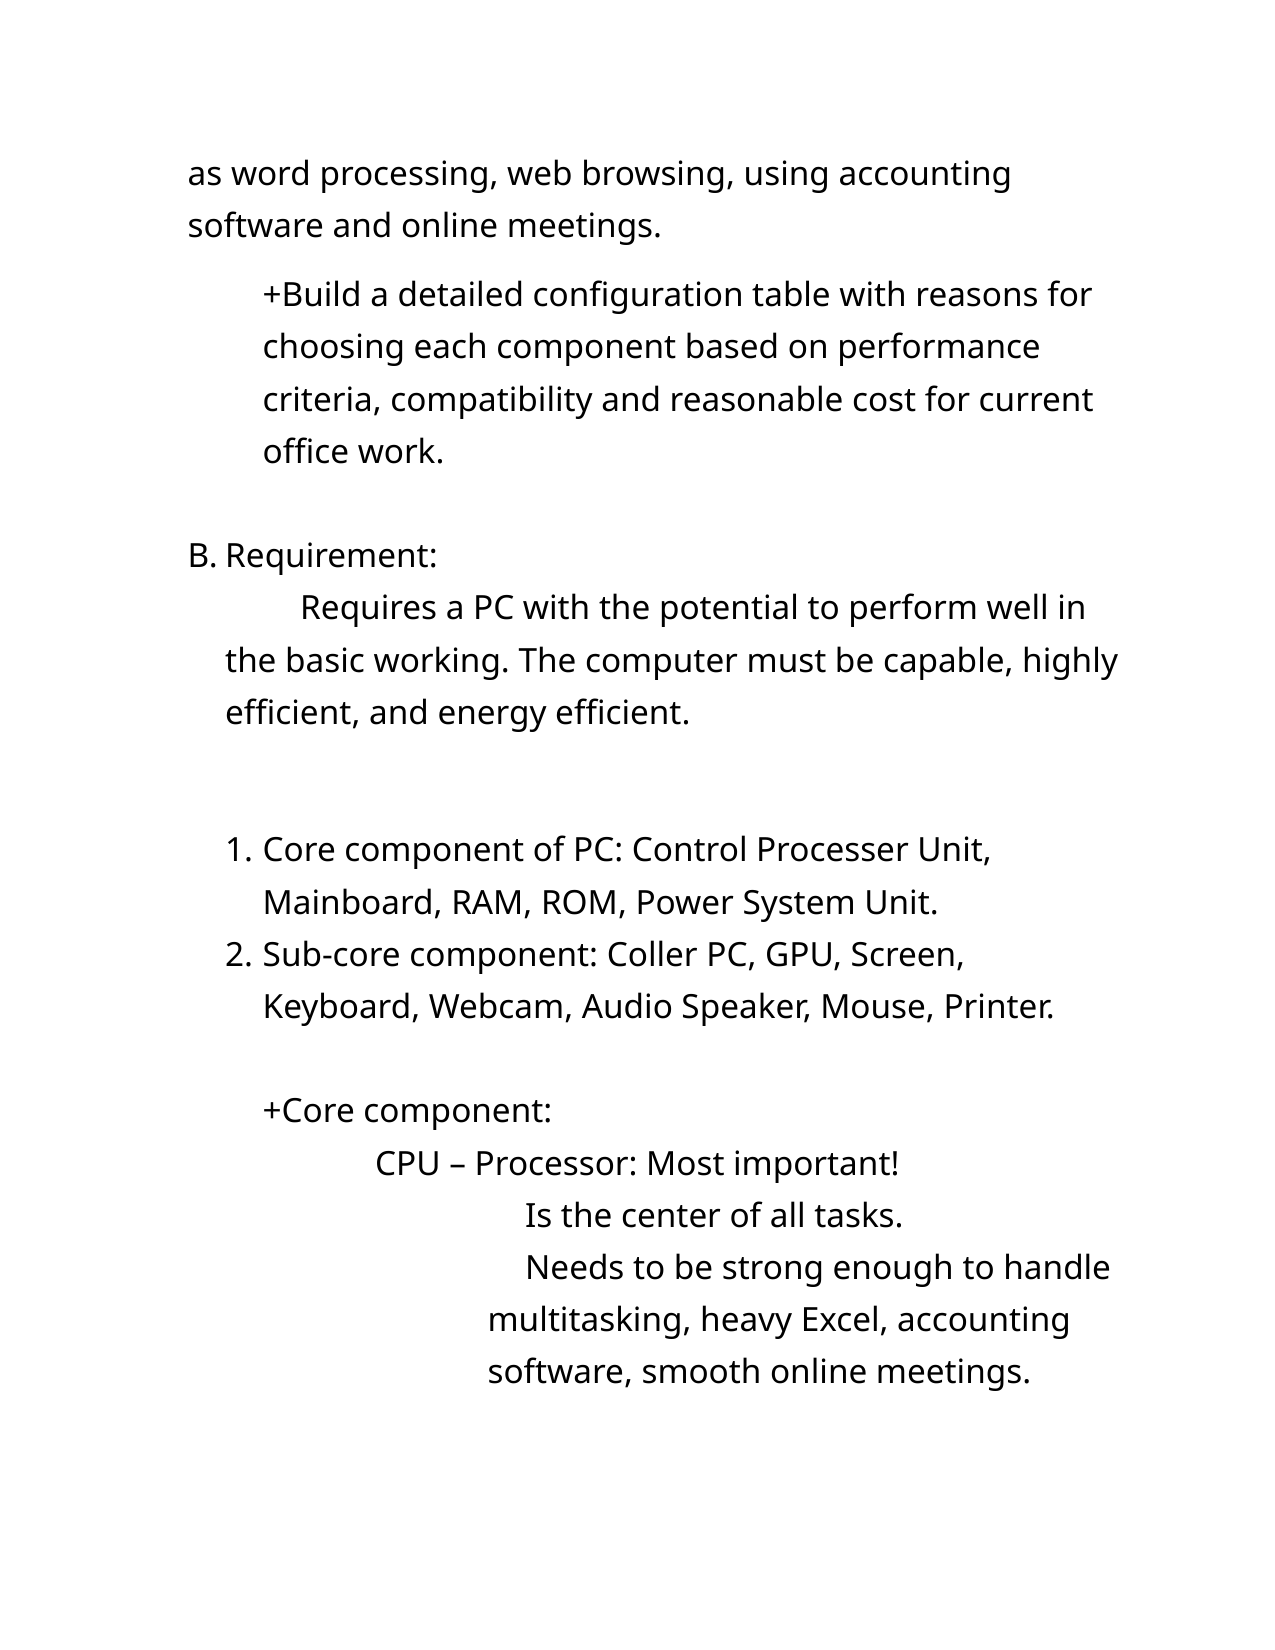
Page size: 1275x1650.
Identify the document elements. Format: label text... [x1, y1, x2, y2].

list Sub-core component: Coller PC, GPU, Screen, Keyboard, Webcam, Audio Speaker, Mouse, Printer. [225, 931, 1125, 1028]
list +Core component: [262, 1087, 1125, 1133]
list Needs to be strong enough to handle multitasking, heavy Excel, accounting software, smooth online meetings. [487, 1244, 1125, 1393]
list Core component of PC: Control Processer Unit, Mainboard, RAM, ROM, Power System Unit. [225, 826, 1125, 924]
list Is the center of all tasks. [450, 1192, 1125, 1237]
list Requires a PC with the potential to perform well in the basic working. The computer must be capable, highly efficient, and energy efficient. [225, 584, 1125, 734]
list Requirement: [187, 532, 1125, 577]
list CPU – Processor: Most important! [337, 1139, 1125, 1185]
list +Build a detailed configuration table with reasons for choosing each component based on performance criteria, compatibility and reasonable cost for current office work. [262, 271, 1125, 473]
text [187, 150, 1125, 248]
